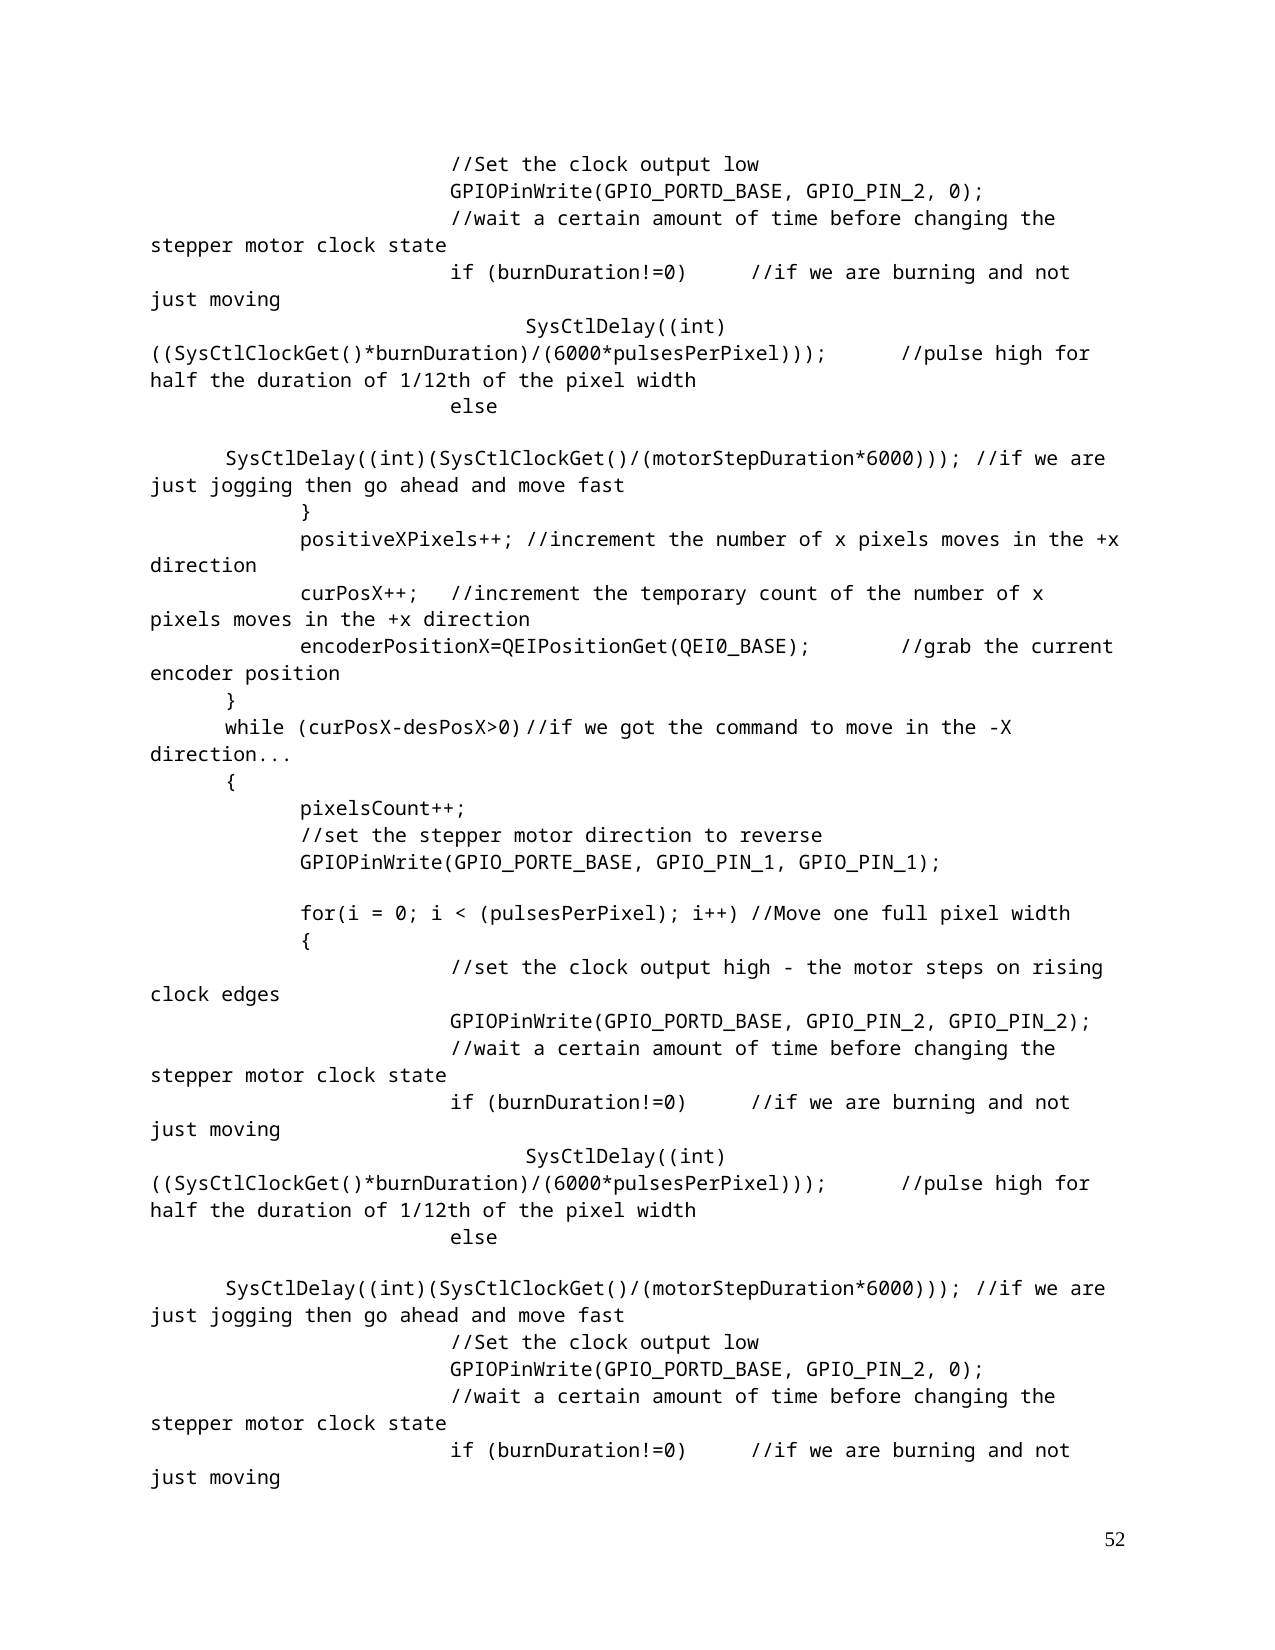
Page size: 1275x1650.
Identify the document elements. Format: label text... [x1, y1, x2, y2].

text SysCtlDelay((int)((SysCtlClockGet()*burnDuration)/(6000*pulsesPerPixel))); //pulse high for half the duration of 1/12th of the pixel width [150, 312, 1125, 393]
text else [150, 1223, 1125, 1250]
text encoderPositionX=QEIPositionGet(QEI0_BASE); //grab the current encoder position [150, 633, 1125, 687]
text while (curPosX-desPosX>0) //if we got the command to move in the -X direction... [150, 714, 1125, 768]
text GPIOPinWrite(GPIO_PORTD_BASE, GPIO_PIN_2, GPIO_PIN_2); [150, 1007, 1125, 1034]
text } [150, 687, 1125, 714]
text //wait a certain amount of time before changing the stepper motor clock state [150, 1034, 1125, 1088]
text GPIOPinWrite(GPIO_PORTD_BASE, GPIO_PIN_2, 0); [150, 1355, 1125, 1382]
text SysCtlDelay((int)((SysCtlClockGet()*burnDuration)/(6000*pulsesPerPixel))); //pulse high for half the duration of 1/12th of the pixel width [150, 1142, 1125, 1223]
text pixelsCount++; [150, 794, 1125, 822]
text } [150, 498, 1125, 525]
text //Set the clock output low [150, 150, 1125, 177]
text GPIOPinWrite(GPIO_PORTD_BASE, GPIO_PIN_2, 0); [150, 177, 1125, 204]
text { [150, 768, 1125, 794]
text if (burnDuration!=0) //if we are burning and not just moving [150, 1088, 1125, 1142]
text //set the clock output high - the motor steps on rising clock edges [150, 953, 1125, 1007]
text positiveXPixels++; //increment the number of x pixels moves in the +x direction [150, 525, 1125, 579]
text GPIOPinWrite(GPIO_PORTE_BASE, GPIO_PIN_1, GPIO_PIN_1); [150, 848, 1125, 876]
text { [150, 927, 1125, 953]
text //wait a certain amount of time before changing the stepper motor clock state [150, 1382, 1125, 1436]
text //wait a certain amount of time before changing the stepper motor clock state [150, 204, 1125, 258]
text for(i = 0; i < (pulsesPerPixel); i++) //Move one full pixel width [150, 899, 1125, 927]
text //set the stepper motor direction to reverse [150, 822, 1125, 848]
text SysCtlDelay((int)(SysCtlClockGet()/(motorStepDuration*6000))); //if we are just jogging then go ahead and move fast [150, 420, 1125, 498]
text if (burnDuration!=0) //if we are burning and not just moving [150, 258, 1125, 312]
text SysCtlDelay((int)(SysCtlClockGet()/(motorStepDuration*6000))); //if we are just jogging then go ahead and move fast [150, 1250, 1125, 1328]
text //Set the clock output low [150, 1328, 1125, 1355]
text else [150, 393, 1125, 420]
text if (burnDuration!=0) //if we are burning and not just moving [150, 1436, 1125, 1490]
text curPosX++; //increment the temporary count of the number of x pixels moves in the +x direction [150, 579, 1125, 633]
